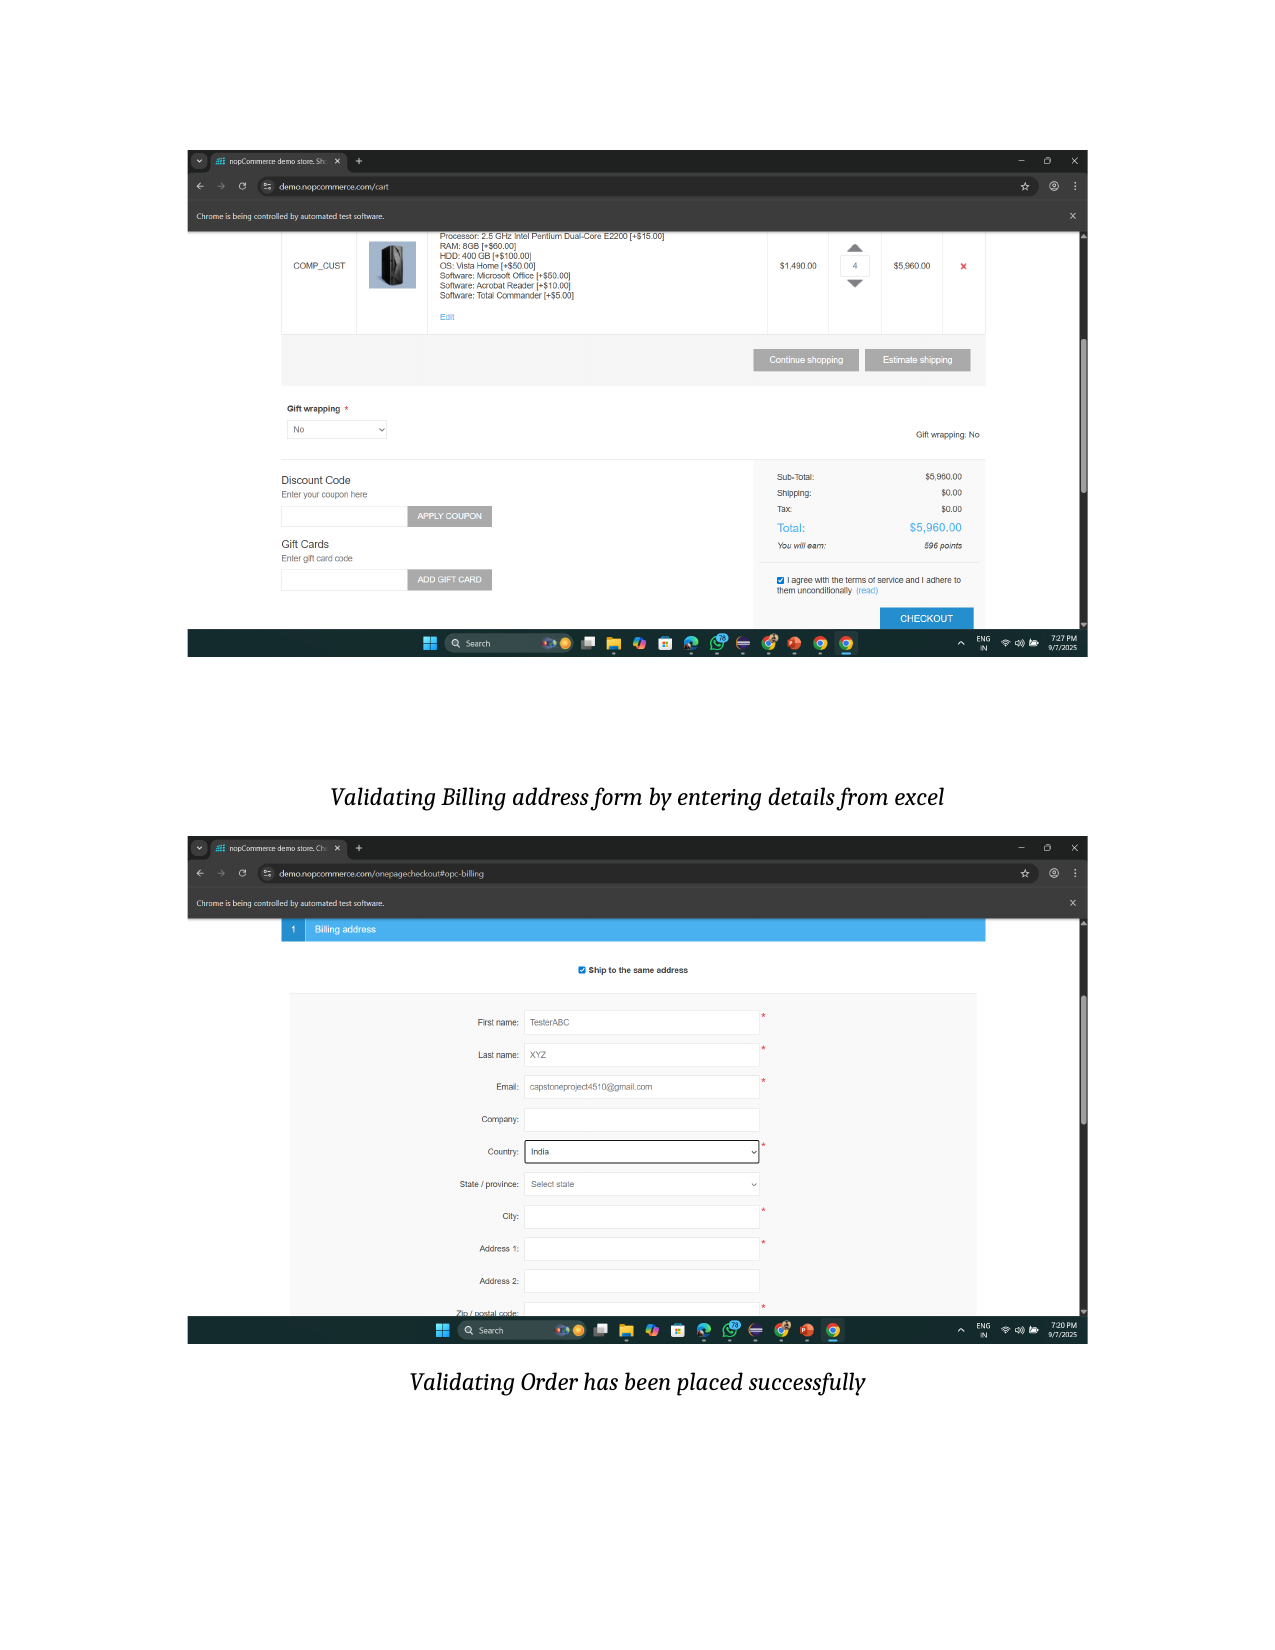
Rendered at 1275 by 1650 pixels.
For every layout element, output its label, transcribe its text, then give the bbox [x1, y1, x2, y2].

text Validating Billing address form by entering details from excel [187, 783, 1087, 812]
picture [187, 836, 1088, 1344]
picture [187, 150, 1088, 657]
text Validating Order has been placed successfully [187, 1368, 1087, 1397]
